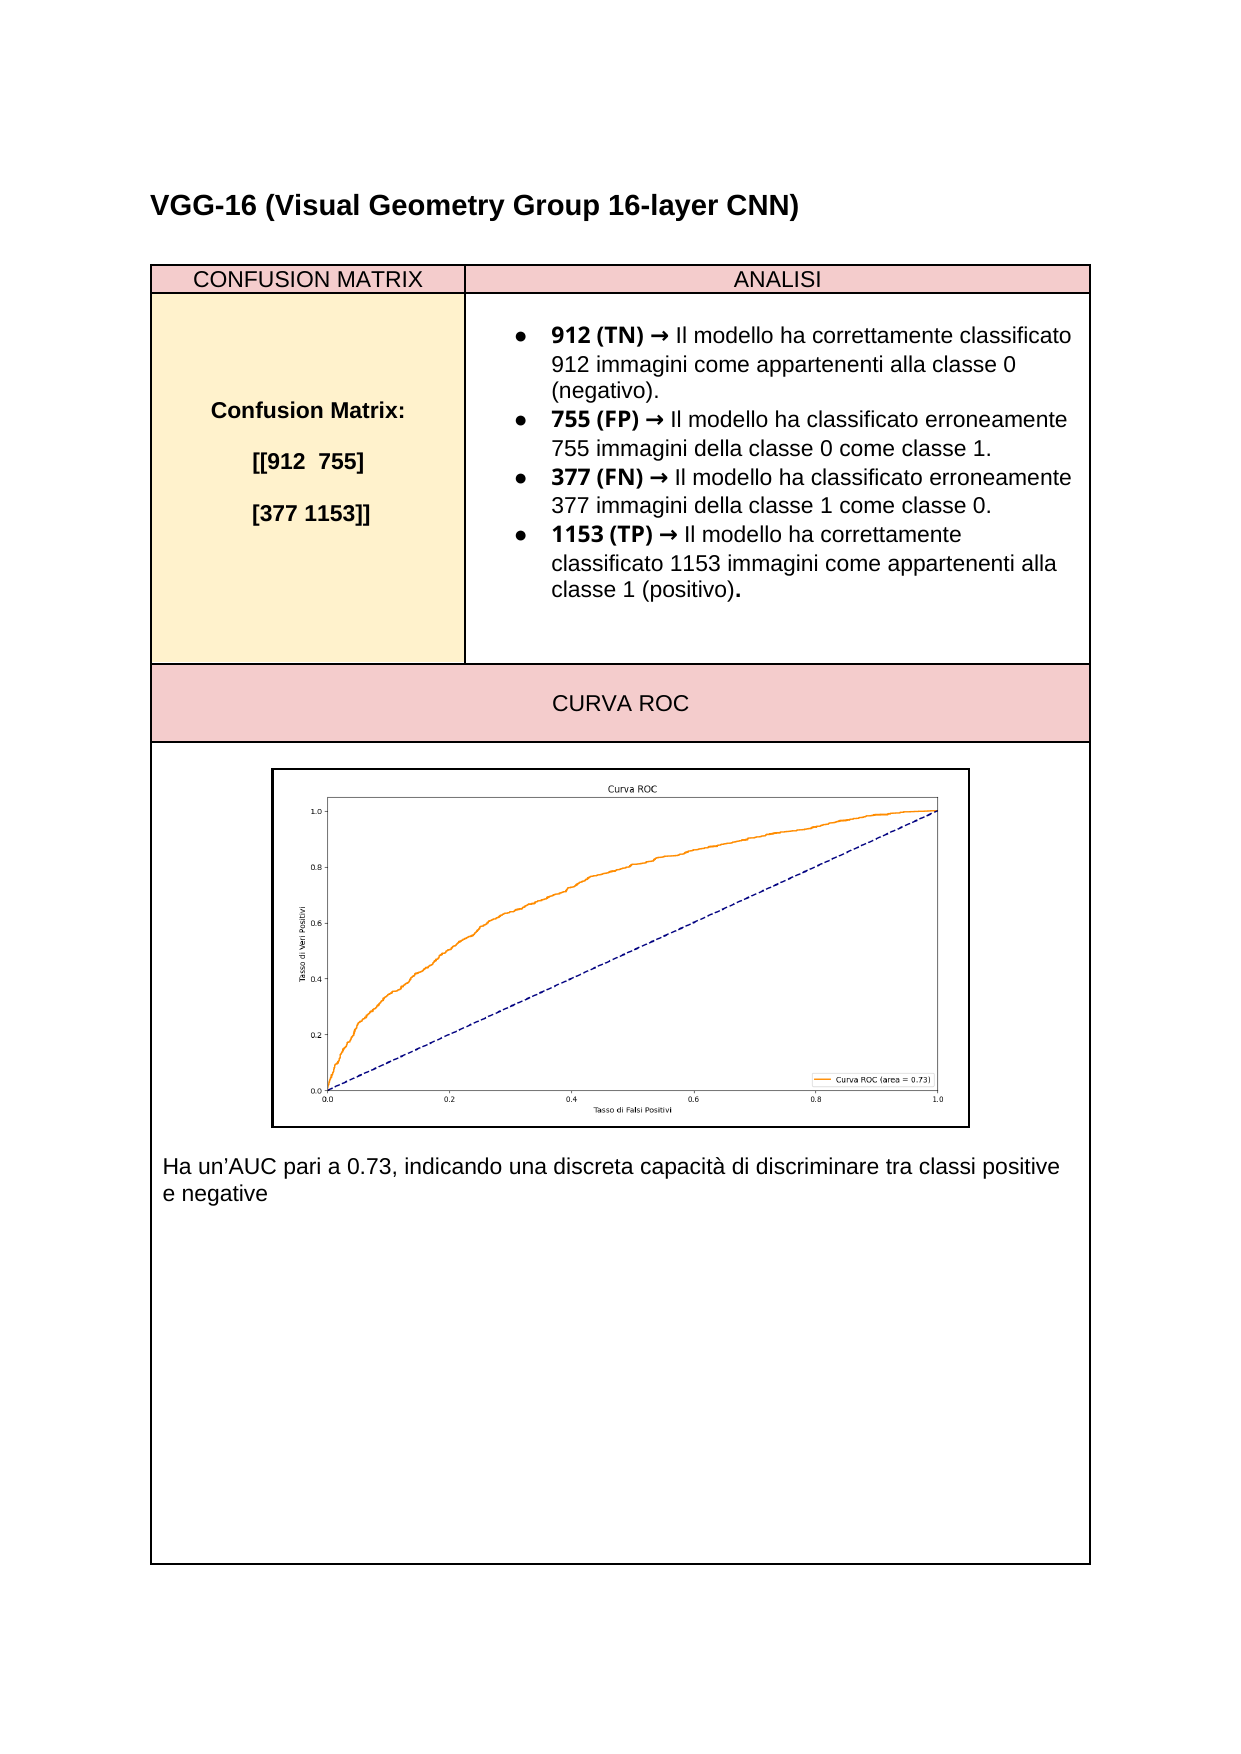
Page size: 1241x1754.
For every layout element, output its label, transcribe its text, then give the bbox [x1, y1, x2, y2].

table_header CONFUSION MATRIX [152, 266, 464, 292]
table_cell CURVA ROC [152, 665, 1089, 741]
table_header ANALISI [466, 266, 1089, 292]
table_cell Ha un’AUC pari a 0.73, indicando una discreta capacità di discriminare tra classi positive e negative [152, 743, 1089, 1563]
table_cell Confusion Matrix: [[912 755] [377 1153]] [152, 294, 464, 662]
picture [274, 770, 968, 1126]
table_cell 912 (TN) → Il modello ha correttamente classificato 912 immagini come appartenenti alla classe 0 (negativo). 755 (FP) → Il modello ha classificato erroneamente 755 immagini della classe 0 come classe 1. 377 (FN) → Il modello ha classificato erroneamente 377 immagini della classe 1 come classe 0. 1153 (TP) → Il modello ha correttamente classificato 1153 immagini come appartenenti alla classe 1 (positivo). [466, 294, 1089, 662]
subtitle VGG-16 (Visual Geometry Group 16-layer CNN) [150, 187, 1090, 221]
